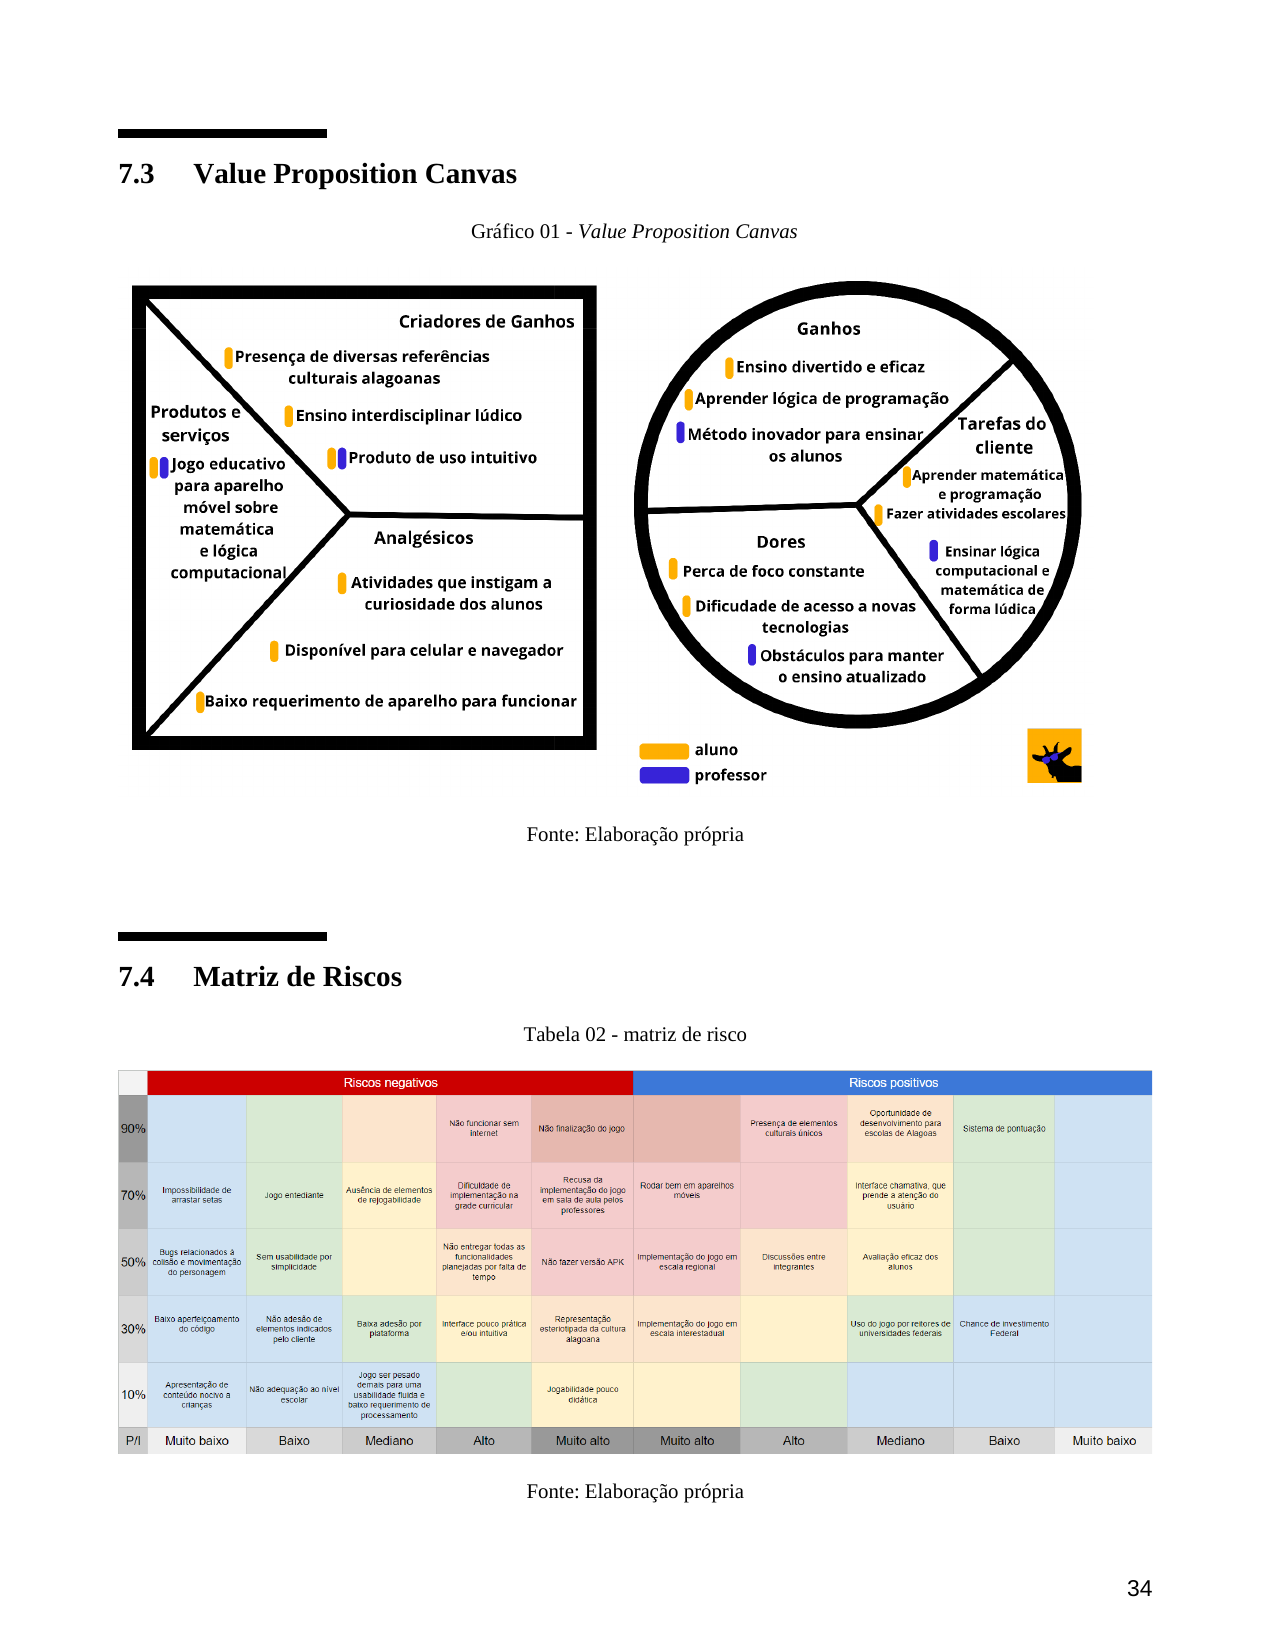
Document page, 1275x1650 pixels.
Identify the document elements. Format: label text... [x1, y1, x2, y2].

text Gráfico 01 - Value Proposition Canvas [118, 219, 1152, 243]
text Tabela 02 - matriz de risco [118, 1022, 1152, 1046]
picture [118, 1070, 1153, 1454]
list Value Proposition Canvas [118, 156, 1152, 189]
text Fonte: Elaboração própria [118, 1479, 1152, 1503]
list Matriz de Riscos [118, 959, 1152, 992]
text Fonte: Elaboração própria [118, 822, 1152, 846]
picture [118, 267, 1095, 797]
